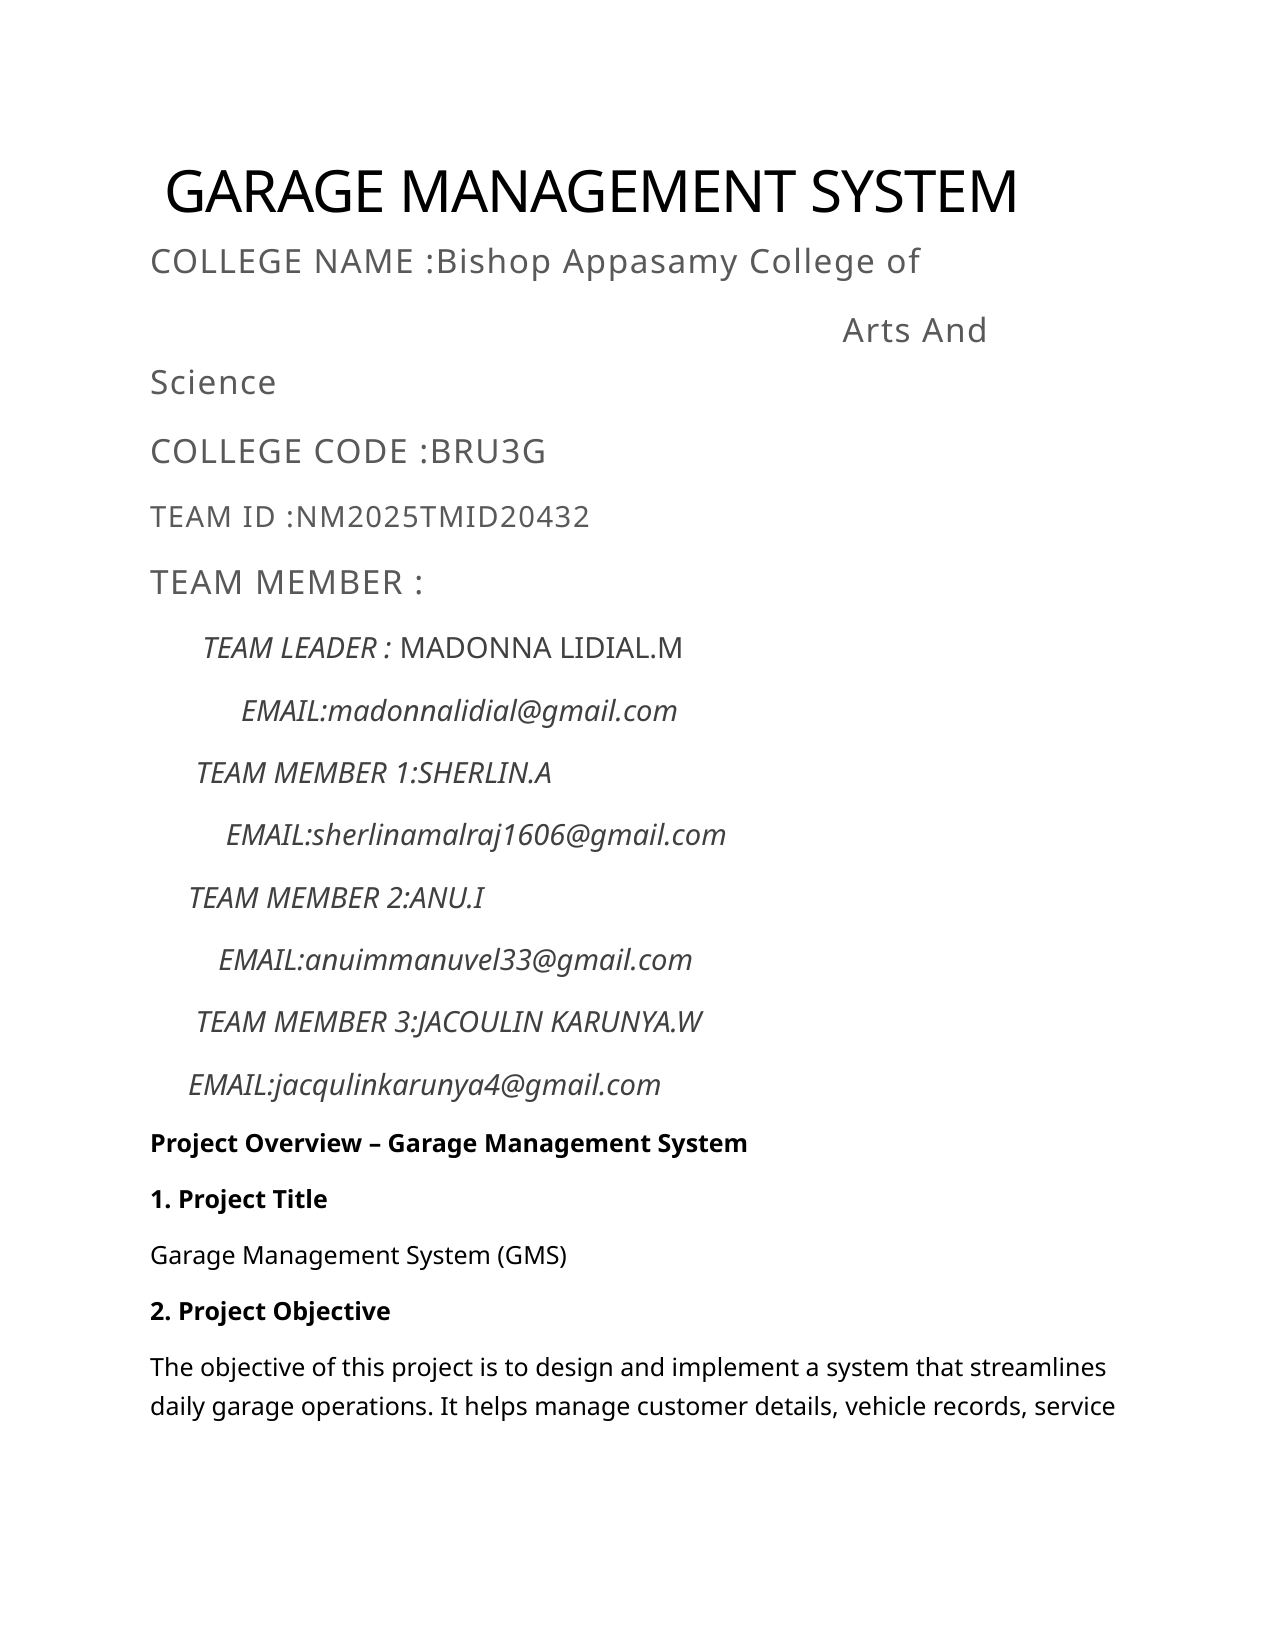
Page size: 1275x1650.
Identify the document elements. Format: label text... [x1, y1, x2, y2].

title GARAGE MANAGEMENT SYSTEM [150, 150, 1125, 229]
text 1. Project Title [150, 1182, 1125, 1216]
subtitle TEAM MEMBER : [150, 559, 1125, 604]
text EMAIL:anuimmanuvel33@gmail.com [150, 939, 1125, 979]
text EMAIL:jacqulinkarunya4@gmail.com [150, 1064, 1125, 1103]
text EMAIL:madonnalidial@gmail.com [150, 690, 1125, 730]
subtitle COLLEGE NAME :Bishop Appasamy College of [150, 238, 1125, 283]
subtitle COLLEGE CODE :BRU3G [150, 428, 1125, 473]
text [150, 1349, 1125, 1423]
text Project Overview – Garage Management System [150, 1126, 1125, 1160]
text TEAM MEMBER 3:JACOULIN KARUNYA.W [150, 1001, 1125, 1041]
subtitle TEAM ID :NM2025TMID20432 [150, 497, 1125, 536]
text TEAM MEMBER 1:SHERLIN.A [150, 752, 1125, 792]
text Garage Management System (GMS) [150, 1238, 1125, 1272]
text TEAM MEMBER 2:ANU.I [150, 877, 1125, 917]
subtitle Arts And Science [150, 307, 1125, 404]
text 2. Project Objective [150, 1293, 1125, 1328]
text EMAIL:sherlinamalraj1606@gmail.com [150, 814, 1125, 854]
text TEAM LEADER : MADONNA LIDIAL.M [150, 628, 1125, 667]
